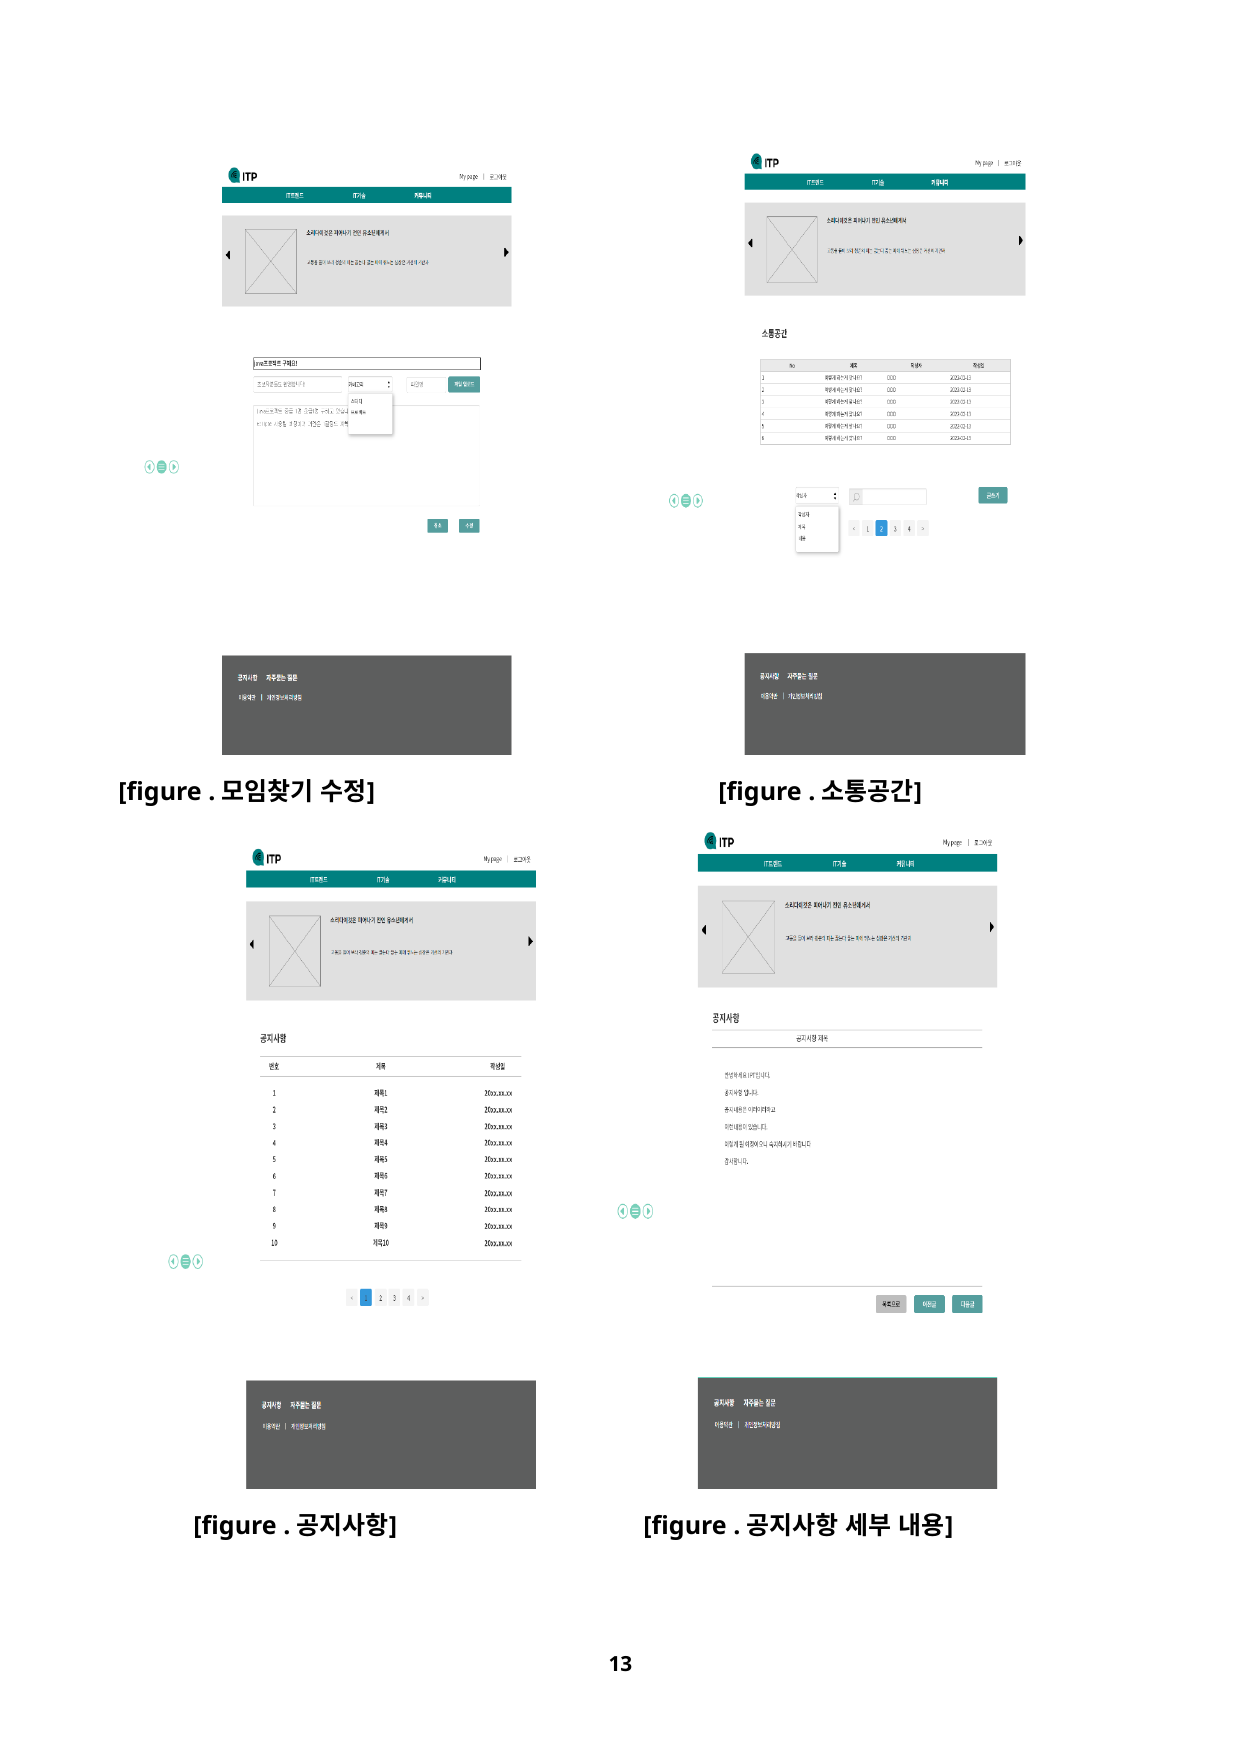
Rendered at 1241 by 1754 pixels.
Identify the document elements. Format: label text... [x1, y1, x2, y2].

text [figure . 모임찾기 수정] [figure . 소통공간] [118, 771, 1122, 808]
picture [163, 825, 1077, 1489]
picture [139, 161, 588, 755]
text [figure . 공지사항] [figure . 공지사항 세부 내용] [118, 1505, 1122, 1541]
picture [664, 147, 1101, 755]
